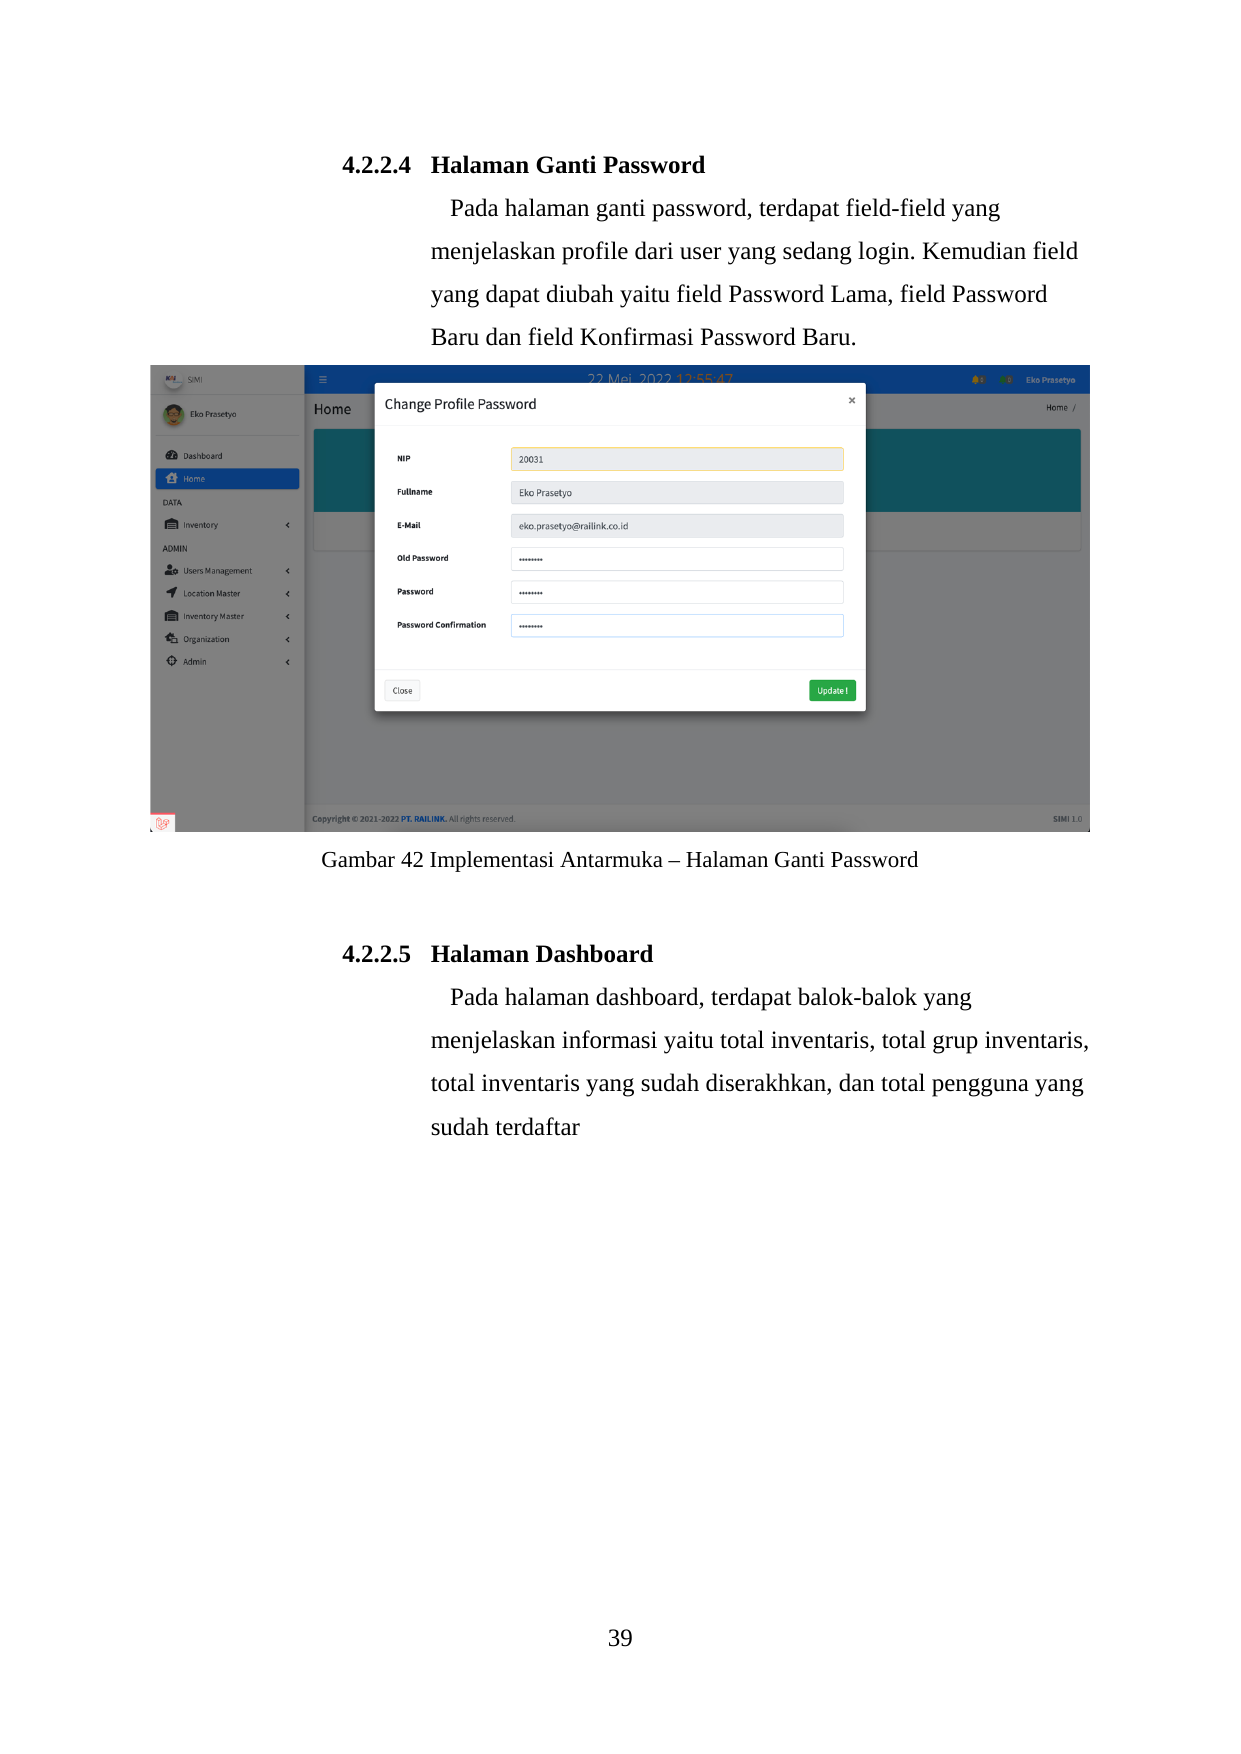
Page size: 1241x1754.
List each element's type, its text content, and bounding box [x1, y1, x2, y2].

text Pada halaman dashboard, terdapat balok-balok yang menjelaskan informasi yaitu total inventaris, total grup inventaris, total inventaris yang sudah diserakhkan, dan total pengguna yang sudah terdaftar [431, 982, 1090, 1140]
picture [150, 365, 1090, 832]
text Pada halaman ganti password, terdapat field-field yang menjelaskan profile dari user yang sedang login. Kemudian field yang dapat diubah yaitu field Password Lama, field Password Baru dan field Konfirmasi Password Baru. [431, 193, 1090, 351]
subtitle Halaman Ganti Password [342, 150, 1090, 179]
subtitle Halaman Dashboard [342, 939, 1090, 968]
text Gambar 42 Implementasi Antarmuka – Halaman Ganti Password [150, 846, 1090, 872]
